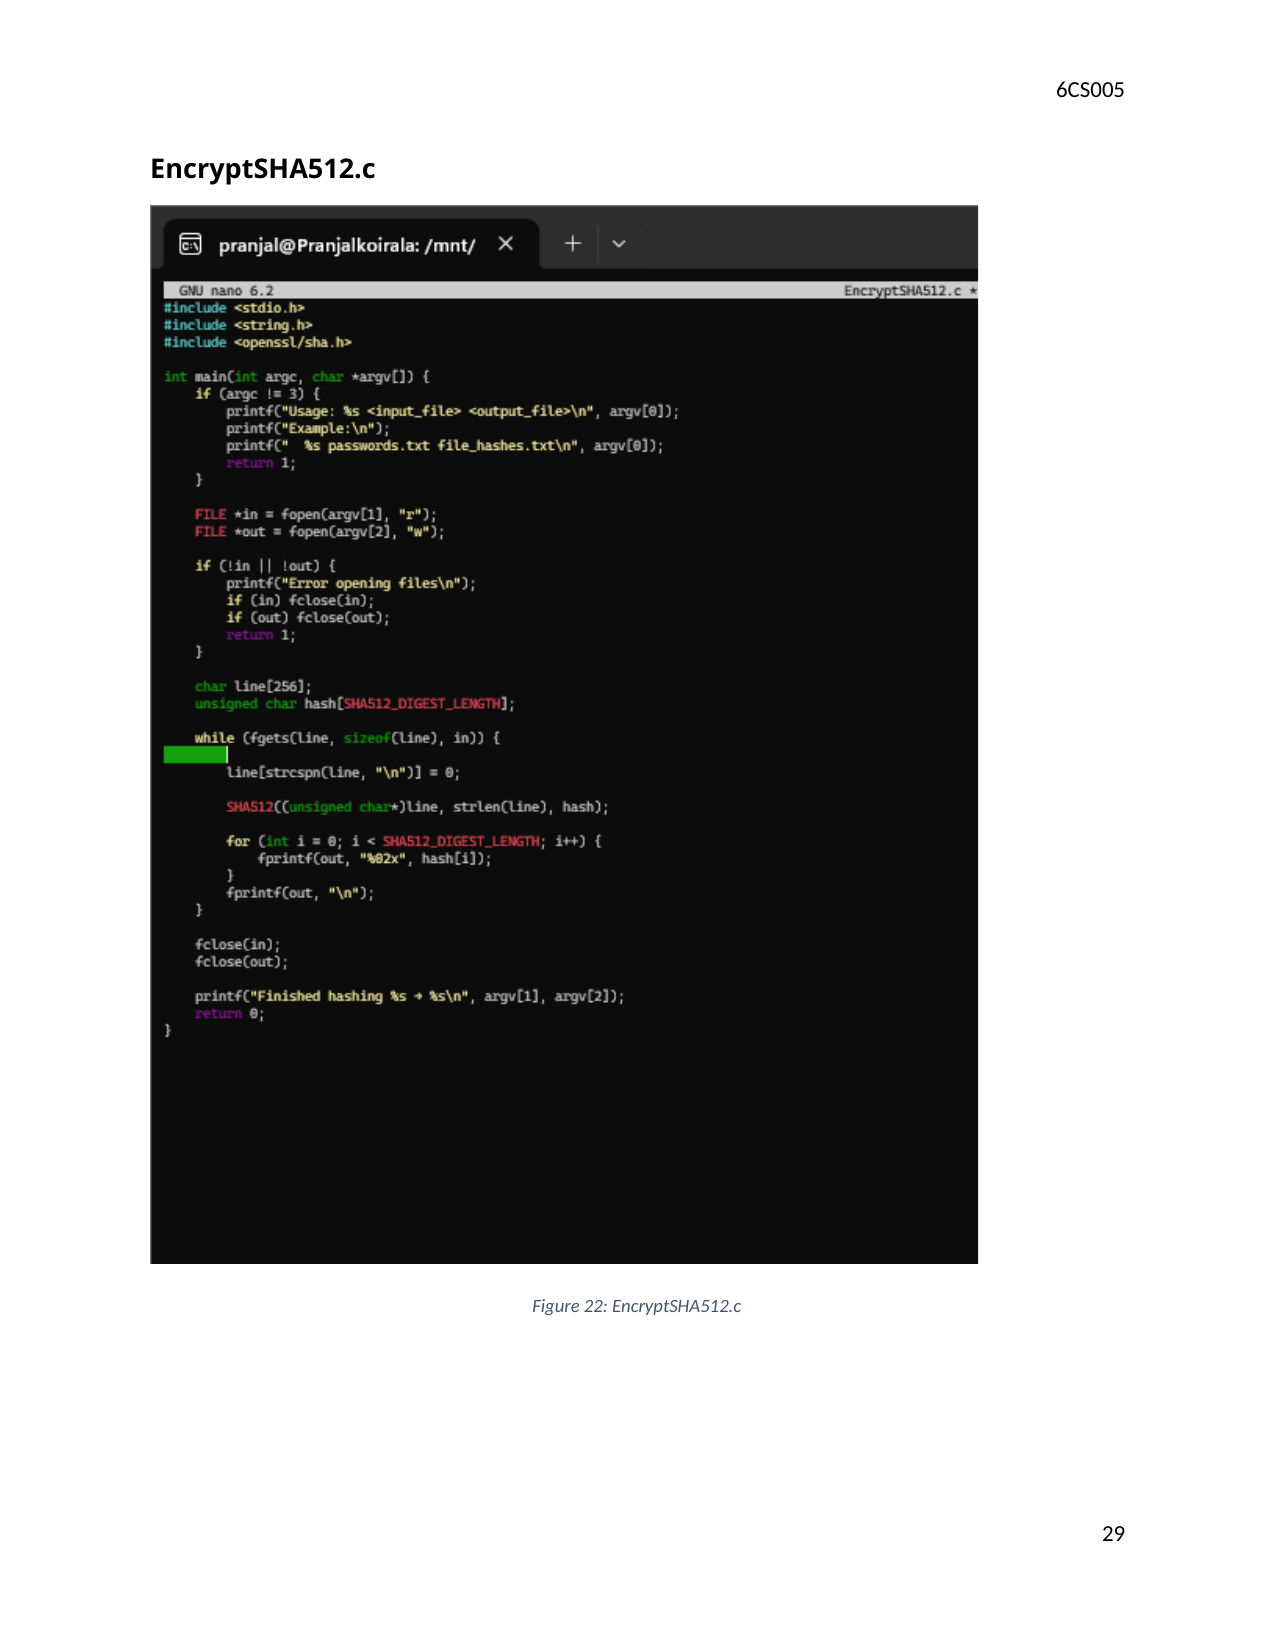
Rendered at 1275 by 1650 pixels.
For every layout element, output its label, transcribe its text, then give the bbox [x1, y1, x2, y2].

subtitle EncryptSHA512.c [150, 150, 1125, 187]
picture [150, 205, 979, 1264]
